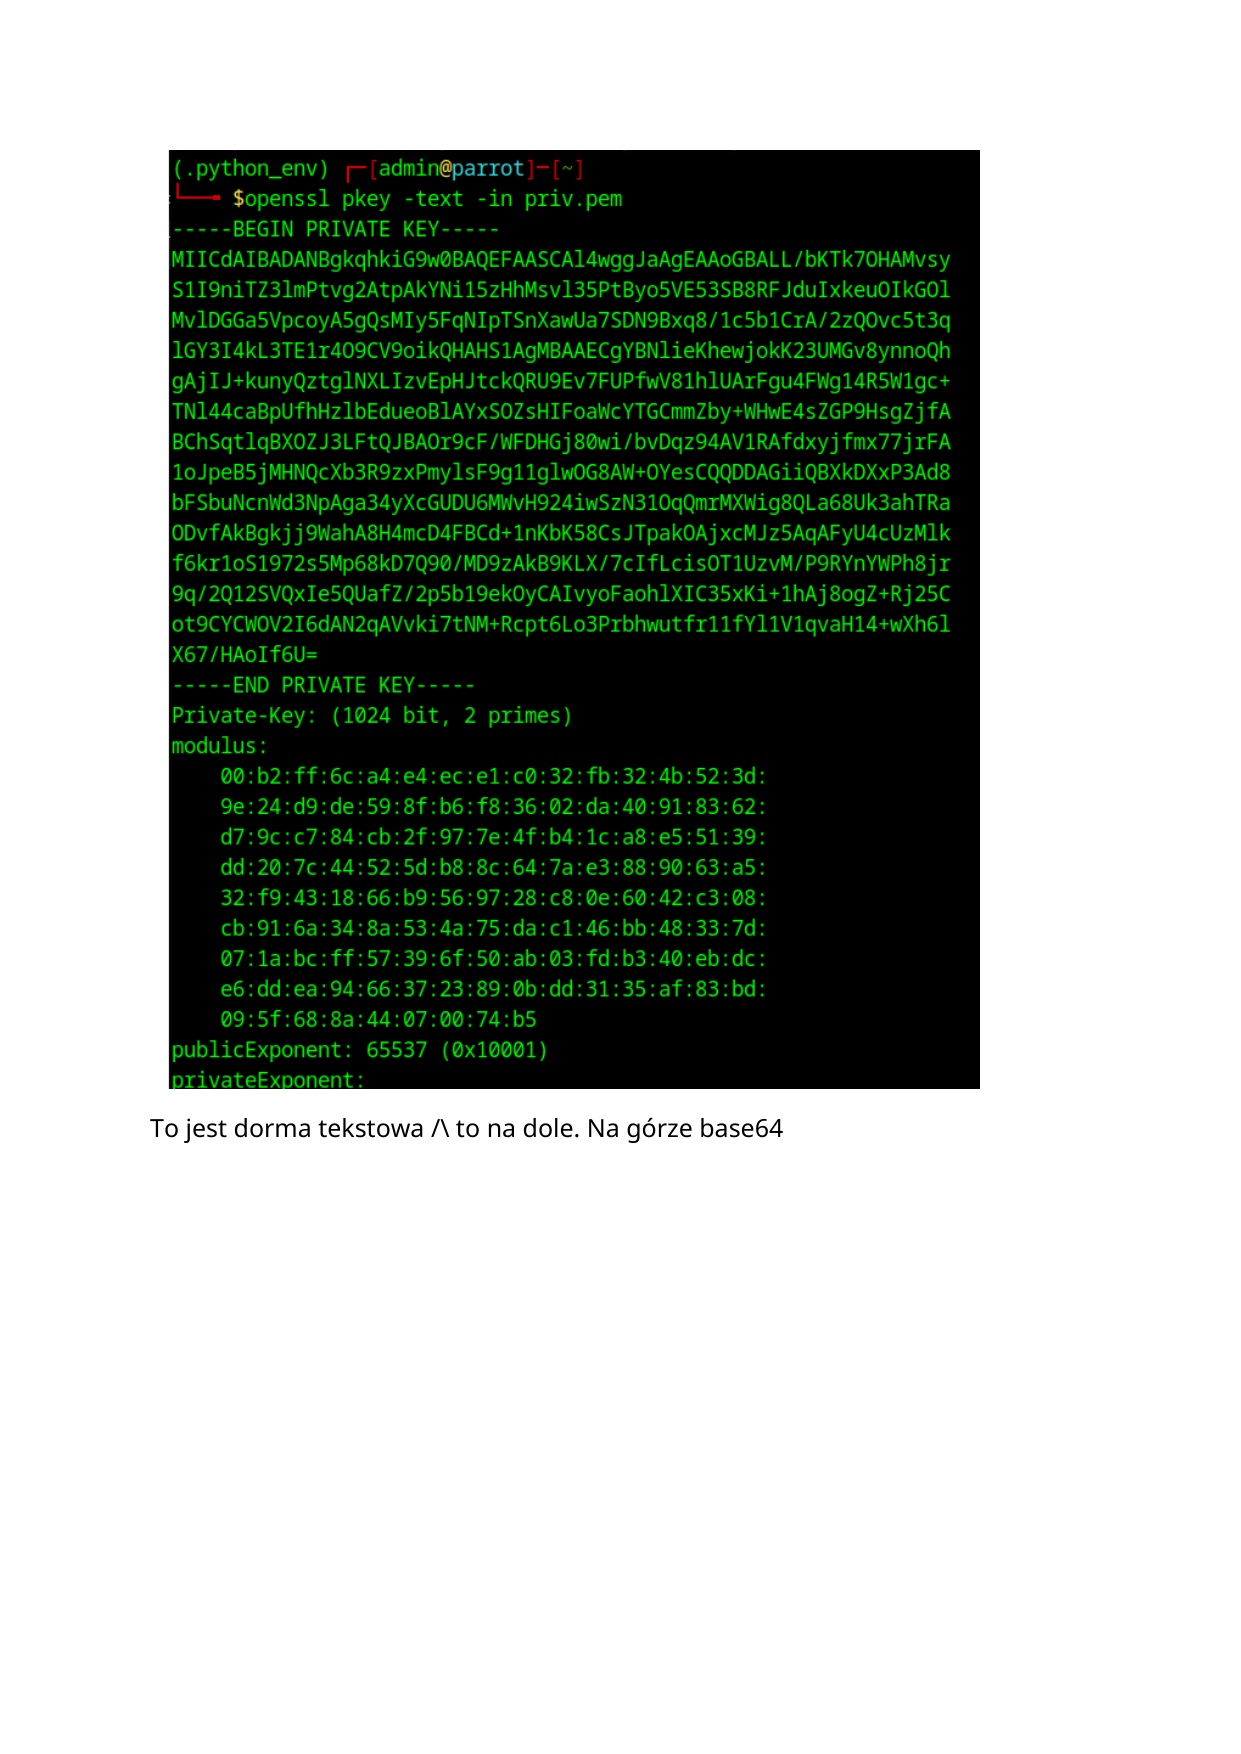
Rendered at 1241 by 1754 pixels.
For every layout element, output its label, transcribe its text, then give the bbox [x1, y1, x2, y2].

text To jest dorma tekstowa /\ to na dole. Na górze base64 [150, 1111, 1090, 1145]
